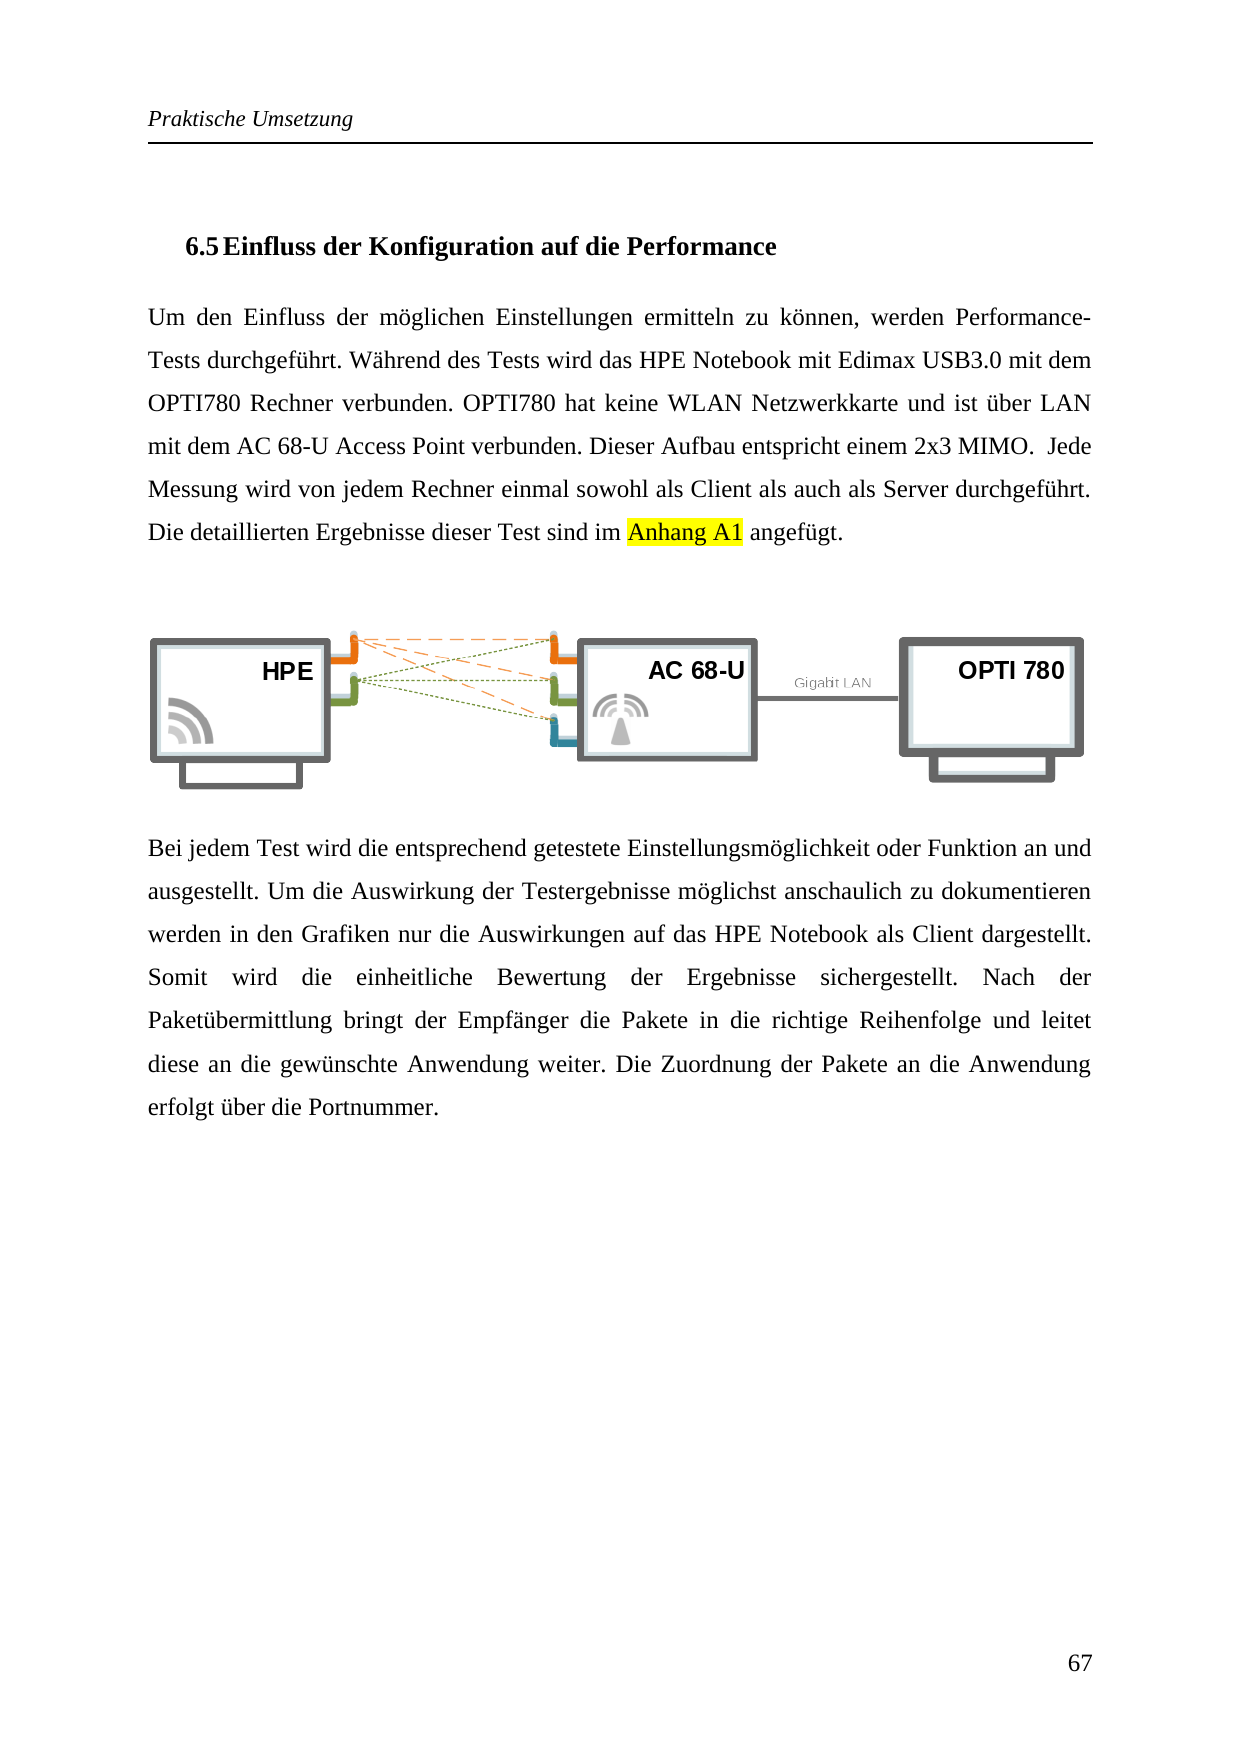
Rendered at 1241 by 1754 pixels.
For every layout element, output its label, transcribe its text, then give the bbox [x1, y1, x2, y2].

text Um den Einfluss der möglichen Einstellungen ermitteln zu können, werden Performance-Tests durchgeführt. Während des Tests wird das HPE Notebook mit Edimax USB3.0 mit dem OPTI780 Rechner verbunden. OPTI780 hat keine WLAN Netzwerkkarte und ist über LAN mit dem AC 68-U Access Point verbunden. Dieser Aufbau entspricht einem 2x3 MIMO. Jede Messung wird von jedem Rechner einmal sowohl als Client als auch als Server durchgeführt. Die detaillierten Ergebnisse dieser Test sind im Anhang A1 angefügt. [148, 302, 1093, 546]
text Bei jedem Test wird die entsprechend getestete Einstellungsmöglichkeit oder Funktion an und ausgestellt. Um die Auswirkung der Testergebnisse möglichst anschaulich zu dokumentieren werden in den Grafiken nur die Auswirkungen auf das HPE Notebook als Client dargestellt. Somit wird die einheitliche Bewertung der Ergebnisse sichergestellt. Nach der Paketübermittlung bringt der Empfänger die Pakete in die richtige Reihenfolge und leitet diese an die gewünschte Anwendung weiter. Die Zuordnung der Pakete an die Anwendung erfolgt über die Portnummer. [148, 833, 1093, 1121]
subtitle Einfluss der Konfiguration auf die Performance [185, 230, 1093, 261]
